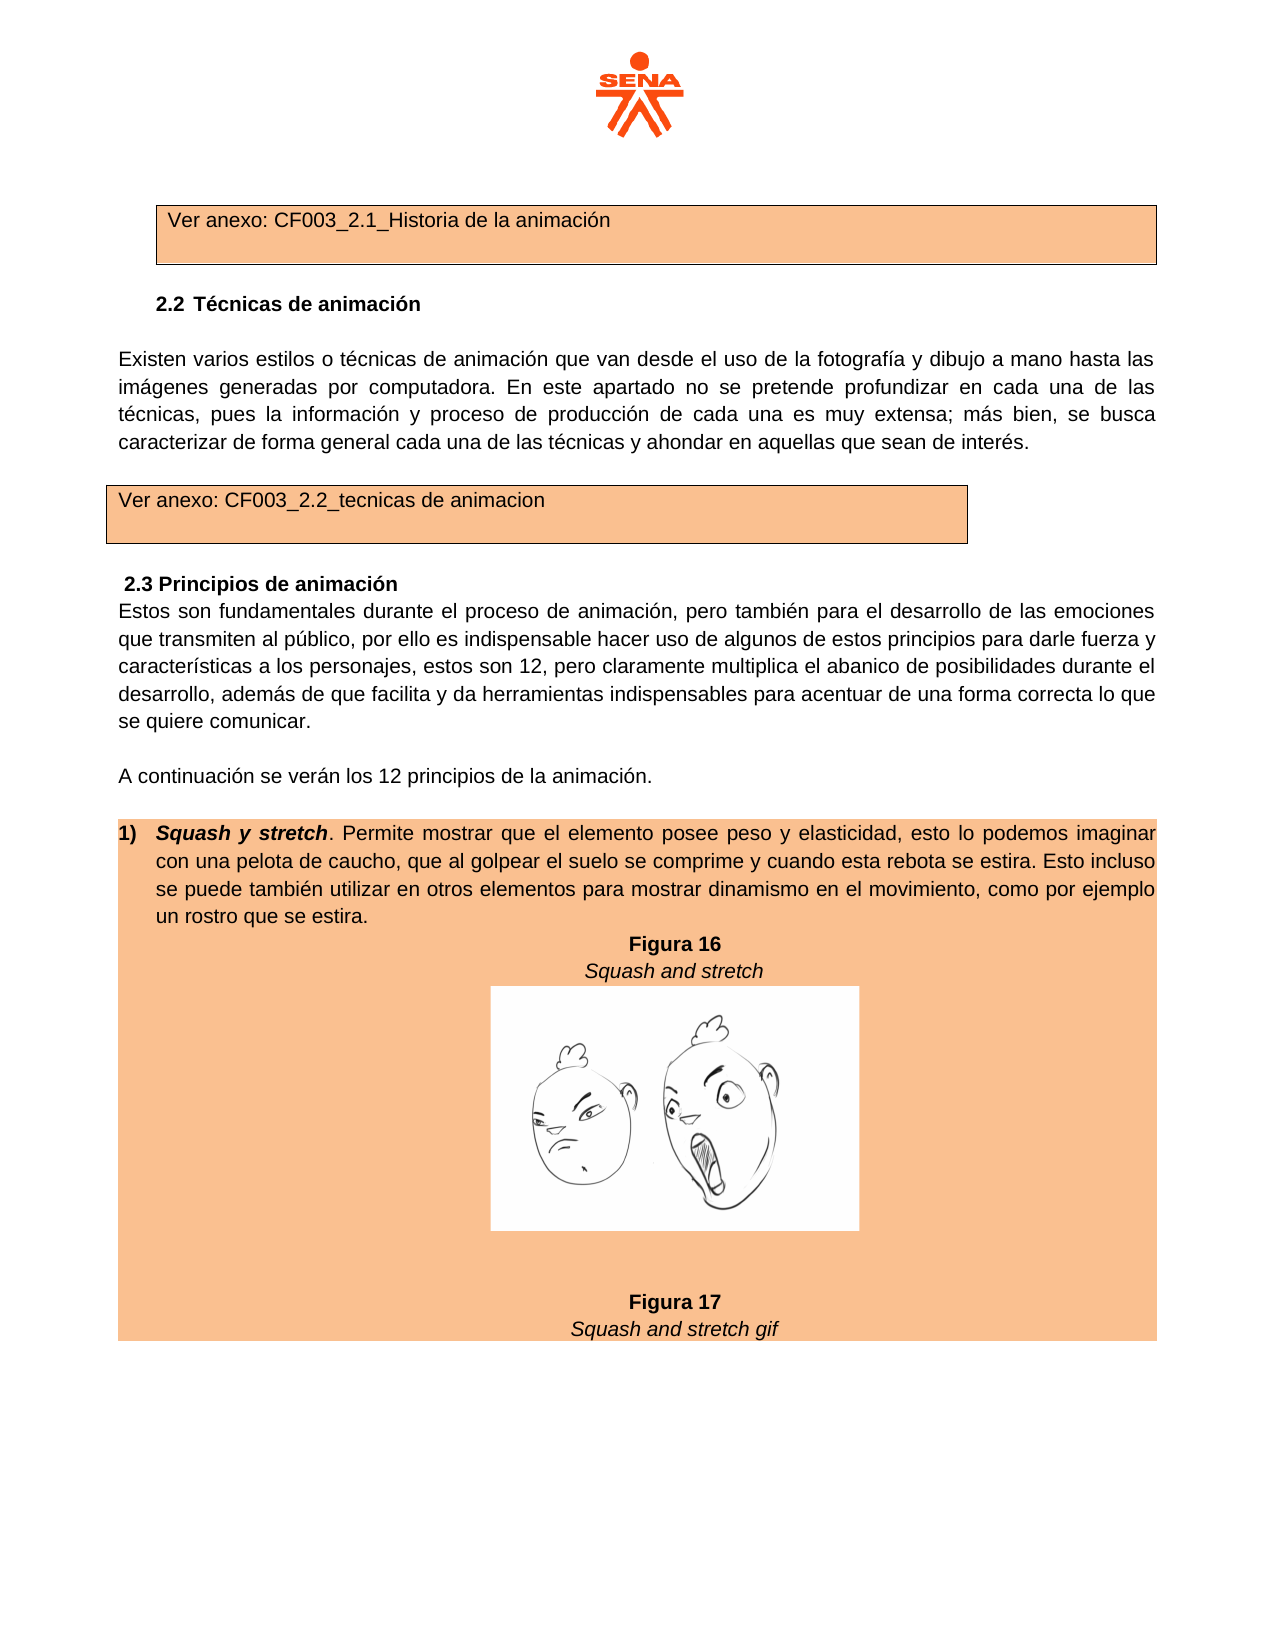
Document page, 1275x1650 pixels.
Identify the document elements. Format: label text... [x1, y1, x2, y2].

table_header Ver anexo: CF003_2.2_tecnicas de animacion [107, 486, 967, 543]
picture [490, 986, 860, 1231]
list Squash y stretch. Permite mostrar que el elemento posee peso y elasticidad, esto lo podemos imaginar con una pelota de caucho, que al golpear el suelo se comprime y cuando esta rebota se estira. Esto incluso se puede también utilizar en otros elementos para mostrar dinamismo en el movimiento, como por ejemplo un rostro que se estira. [118, 819, 1157, 928]
text Existen varios estilos o técnicas de animación que van desde el uso de la fotografía y dibujo a mano hasta las imágenes generadas por computadora. En este apartado no se pretende profundizar en cada una de las técnicas, pues la información y proceso de producción de cada una es muy extensa; más bien, se busca caracterizar de forma general cada una de las técnicas y ahondar en aquellas que sean de interés. [118, 347, 1157, 453]
picture [585, 48, 690, 142]
text Figura 16 [118, 932, 1157, 956]
text Estos son fundamentales durante el proceso de animación, pero también para el desarrollo de las emociones que transmiten al público, por ello es indispensable hacer uso de algunos de estos principios para darle fuerza y características a los personajes, estos son 12, pero claramente multiplica el abanico de posibilidades durante el desarrollo, además de que facilita y da herramientas indispensables para acentuar de una forma correcta lo que se quiere comunicar. [118, 599, 1157, 733]
list Técnicas de animación [156, 292, 1157, 316]
text Figura 17 [118, 1289, 1157, 1313]
text 2.3 Principios de animación [118, 572, 1157, 596]
text Squash and stretch gif [118, 1317, 1157, 1341]
text A continuación se verán los 12 principios de la animación. [118, 764, 1157, 788]
text Squash and stretch [118, 959, 1157, 983]
table_header Ver anexo: CF003_2.1_Historia de la animación [157, 206, 1156, 263]
